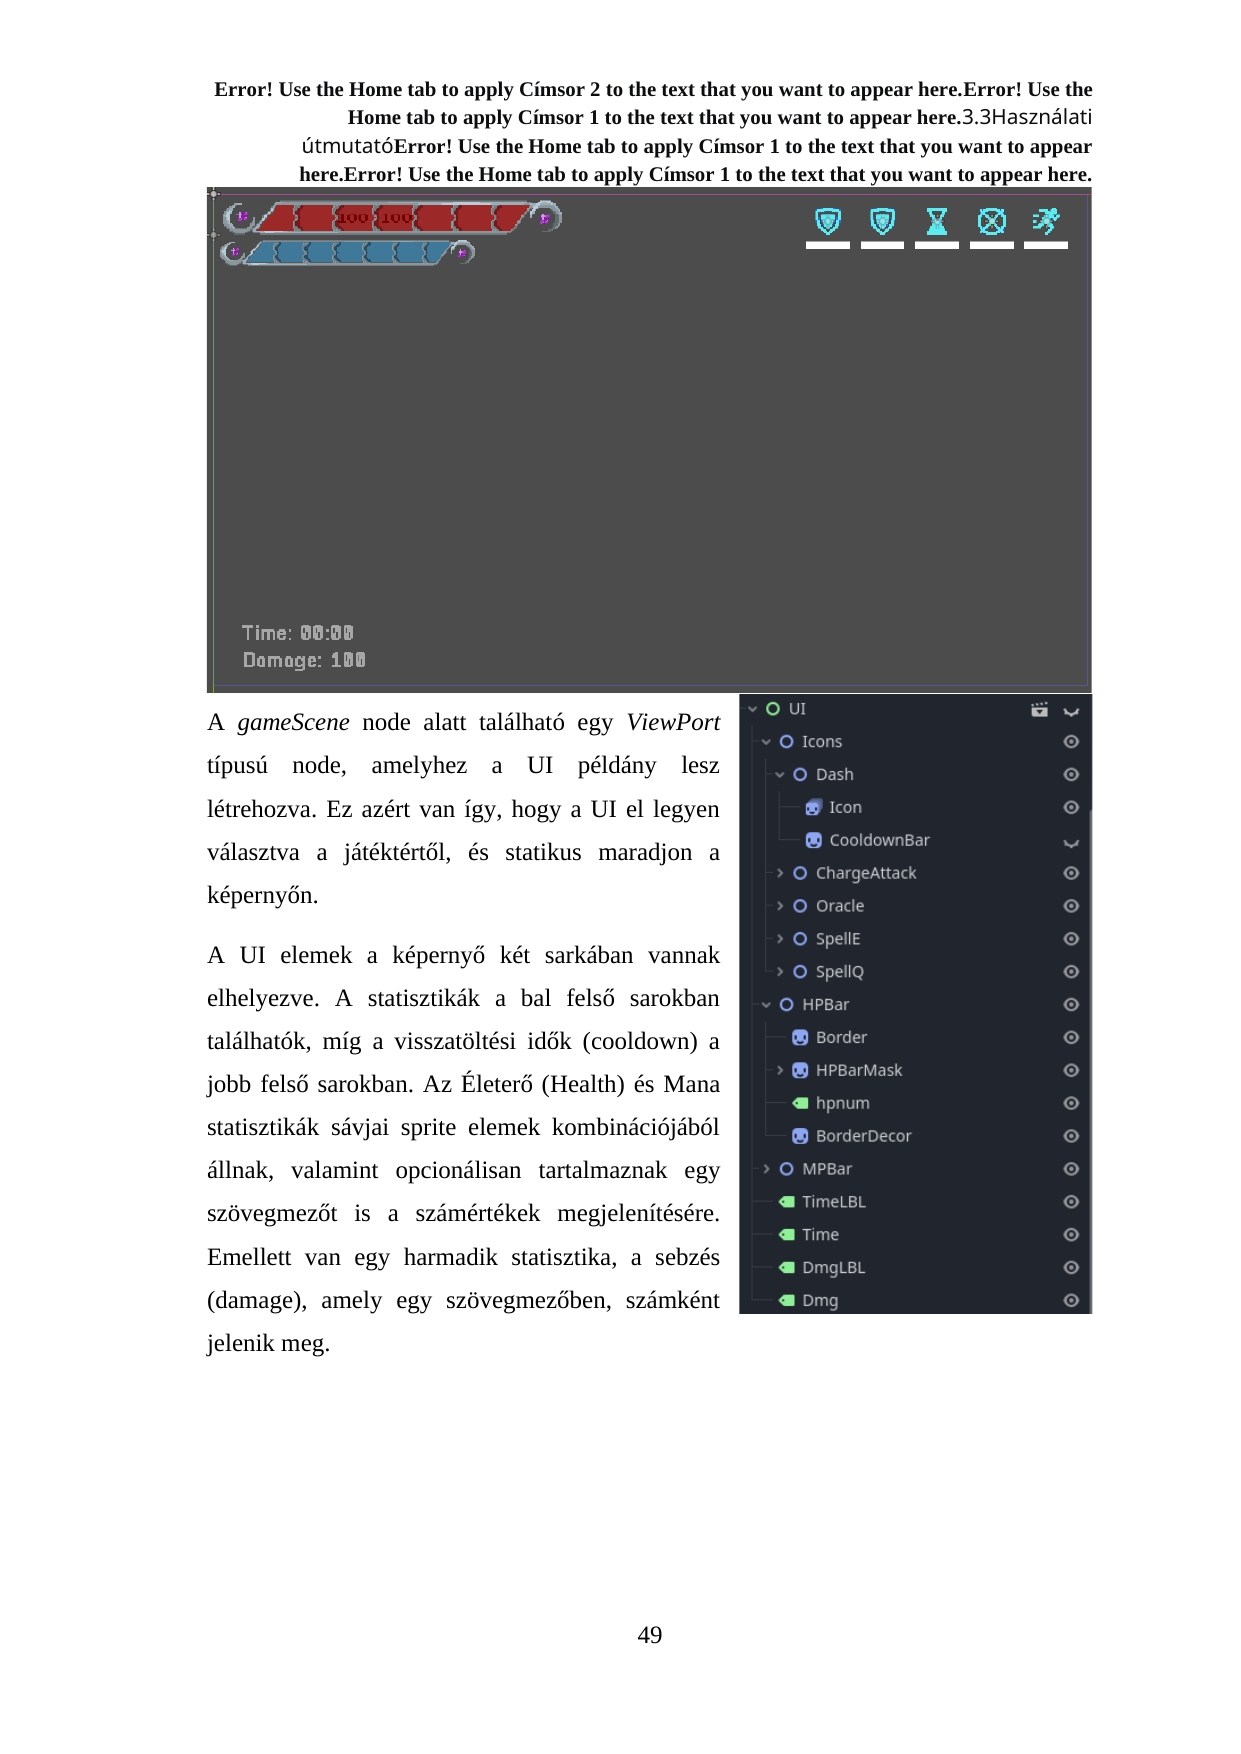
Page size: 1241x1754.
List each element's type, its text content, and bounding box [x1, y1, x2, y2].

text A gameScene node alatt található egy ViewPort típusú node, amelyhez a UI példány lesz létrehozva. Ez azért van így, hogy a UI el legyen választva a játéktértől, és statikus maradjon a képernyőn. [207, 693, 1092, 909]
picture [739, 694, 1093, 1314]
picture [206, 187, 1092, 693]
text A UI elemek a képernyő két sarkában vannak elhelyezve. A statisztikák a bal felső sarokban találhatók, míg a visszatöltési idők (cooldown) a jobb felső sarokban. Az Életerő (Health) és Mana statisztikák sávjai sprite elemek kombinációjából állnak, valamint opcionálisan tartalmaznak egy szövegmezőt is a számértékek megjelenítésére. Emellett van egy harmadik statisztika, a sebzés (damage), amely egy szövegmezőben, számként jelenik meg. [207, 940, 1092, 1357]
